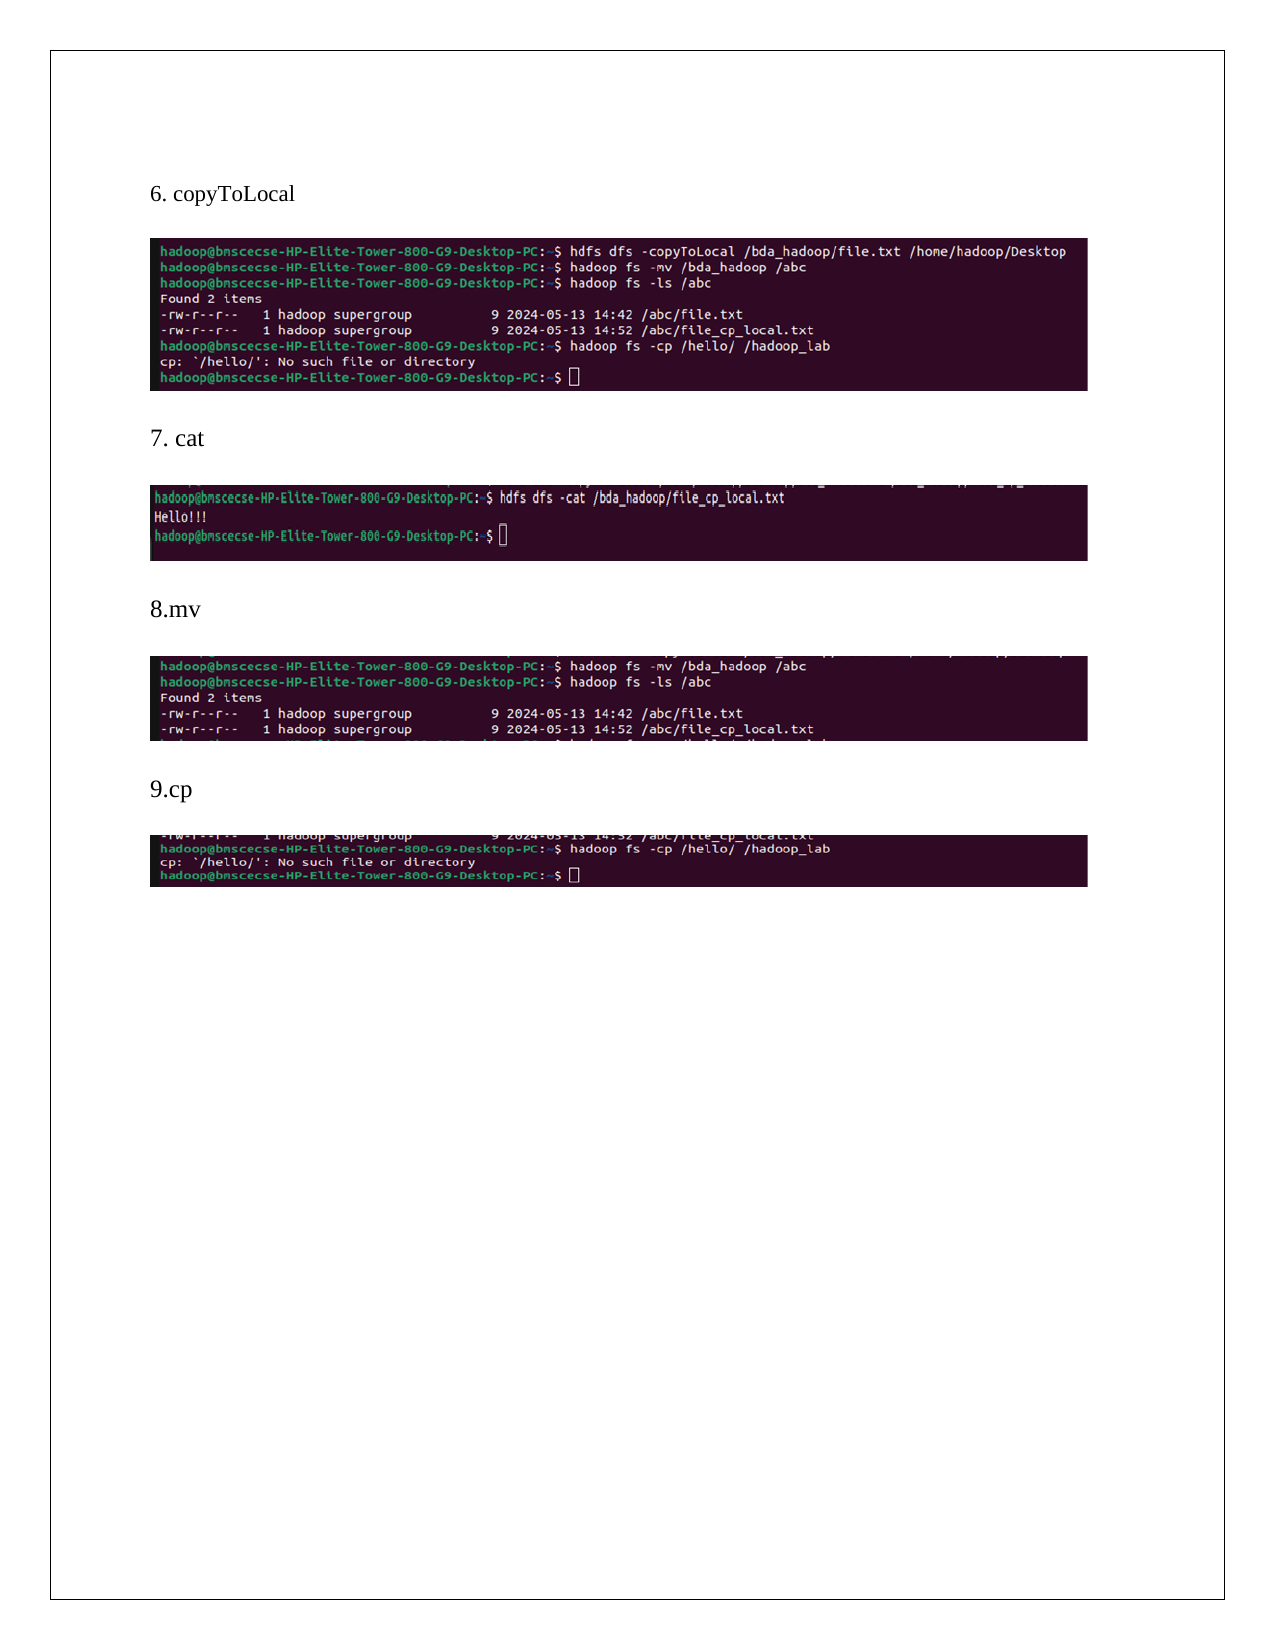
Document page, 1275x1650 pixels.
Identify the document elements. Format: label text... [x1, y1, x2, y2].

text 7. cat [150, 423, 1125, 452]
picture [150, 238, 1088, 391]
picture [150, 835, 1088, 887]
text 9.cp [150, 774, 1125, 803]
text 8.mv [150, 594, 1125, 623]
picture [150, 485, 1088, 561]
picture [150, 656, 1088, 741]
text 6. copyToLocal [150, 180, 1125, 207]
